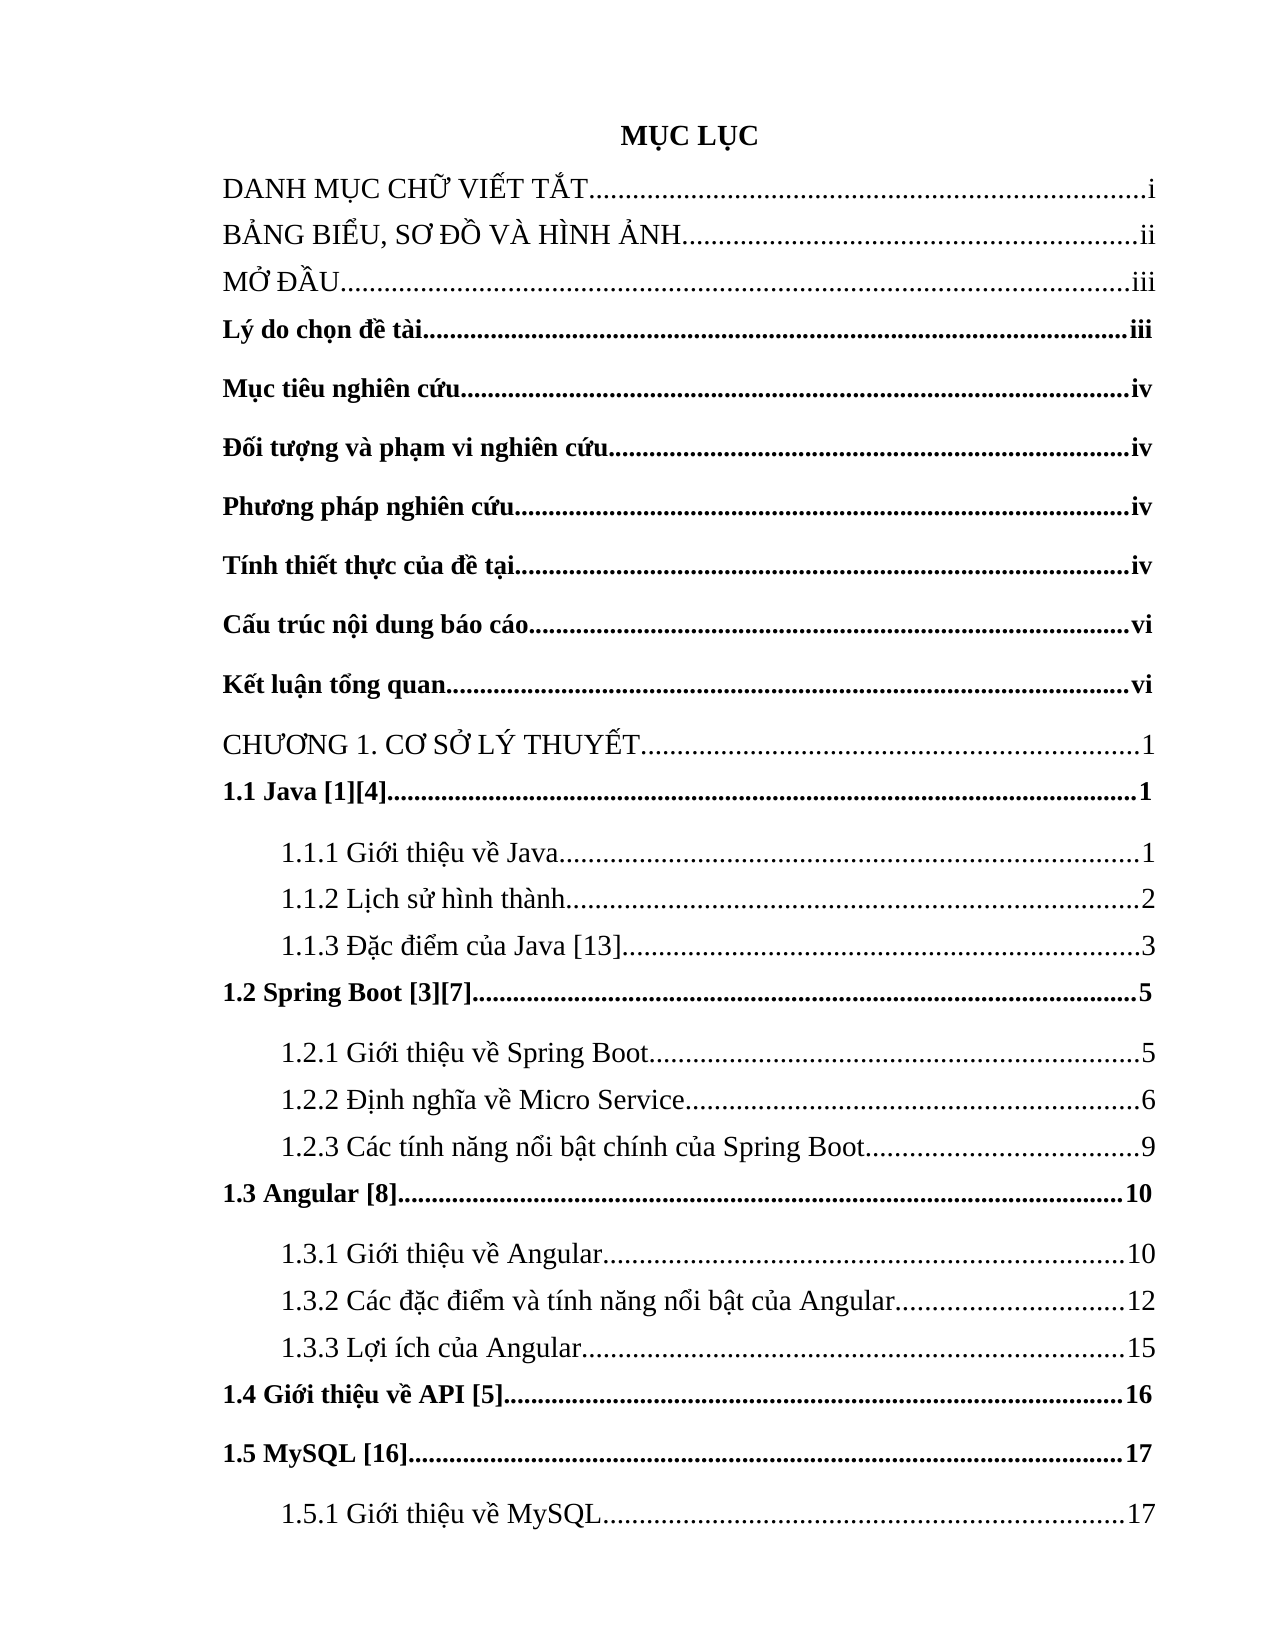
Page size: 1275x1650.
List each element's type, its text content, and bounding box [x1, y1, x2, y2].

text 1.1.2 Lịch sử hình thành 2 [236, 881, 1157, 915]
text Lý do chọn đề tài iii [177, 313, 1157, 344]
text Cấu trúc nội dung báo cáo vi [177, 608, 1157, 640]
text 1.4 Giới thiệu về API [5] 16 [177, 1378, 1157, 1409]
text 1.3 Angular [8] 10 [177, 1177, 1157, 1208]
text 1.2 Spring Boot [3][7] 5 [177, 976, 1157, 1008]
text 1.3.1 Giới thiệu về Angular 10 [236, 1237, 1157, 1270]
text 1.5 MySQL [16] 17 [177, 1437, 1157, 1469]
text 1.2.3 Các tính năng nổi bật chính của Spring Boot 9 [236, 1129, 1157, 1162]
text 1.1.1 Giới thiệu về Java 1 [236, 835, 1157, 868]
text Tính thiết thực của đề tại iv [177, 549, 1157, 581]
text BẢNG BIỂU, SƠ ĐỒ VÀ HÌNH ẢNH ii [177, 217, 1157, 251]
text 1.1.3 Đặc điểm của Java [13] 3 [236, 928, 1157, 961]
text Mục tiêu nghiên cứu iv [177, 372, 1157, 403]
text DANH MỤC CHỮ VIẾT TẮT i [177, 171, 1157, 204]
text Kết luận tổng quan vi [177, 668, 1157, 699]
text 1.5.1 Giới thiệu về MySQL 17 [236, 1497, 1157, 1530]
text 1.1 Java [1][4] 1 [177, 776, 1157, 807]
text Phương pháp nghiên cứu iv [177, 490, 1157, 521]
text 1.3.2 Các đặc điểm và tính năng nổi bật của Angular 12 [236, 1283, 1157, 1317]
text 1.2.2 Định nghĩa về Micro Service 6 [236, 1082, 1157, 1116]
text Đối tượng và phạm vi nghiên cứu iv [177, 431, 1157, 462]
text CHƯƠNG 1. CƠ SỞ LÝ THUYẾT 1 [177, 727, 1157, 760]
text MỞ ĐẦU iii [177, 264, 1157, 298]
text MỤC LỤC [177, 118, 1157, 152]
text 1.2.1 Giới thiệu về Spring Boot 5 [236, 1036, 1157, 1069]
text 1.3.3 Lợi ích của Angular 15 [236, 1330, 1157, 1363]
